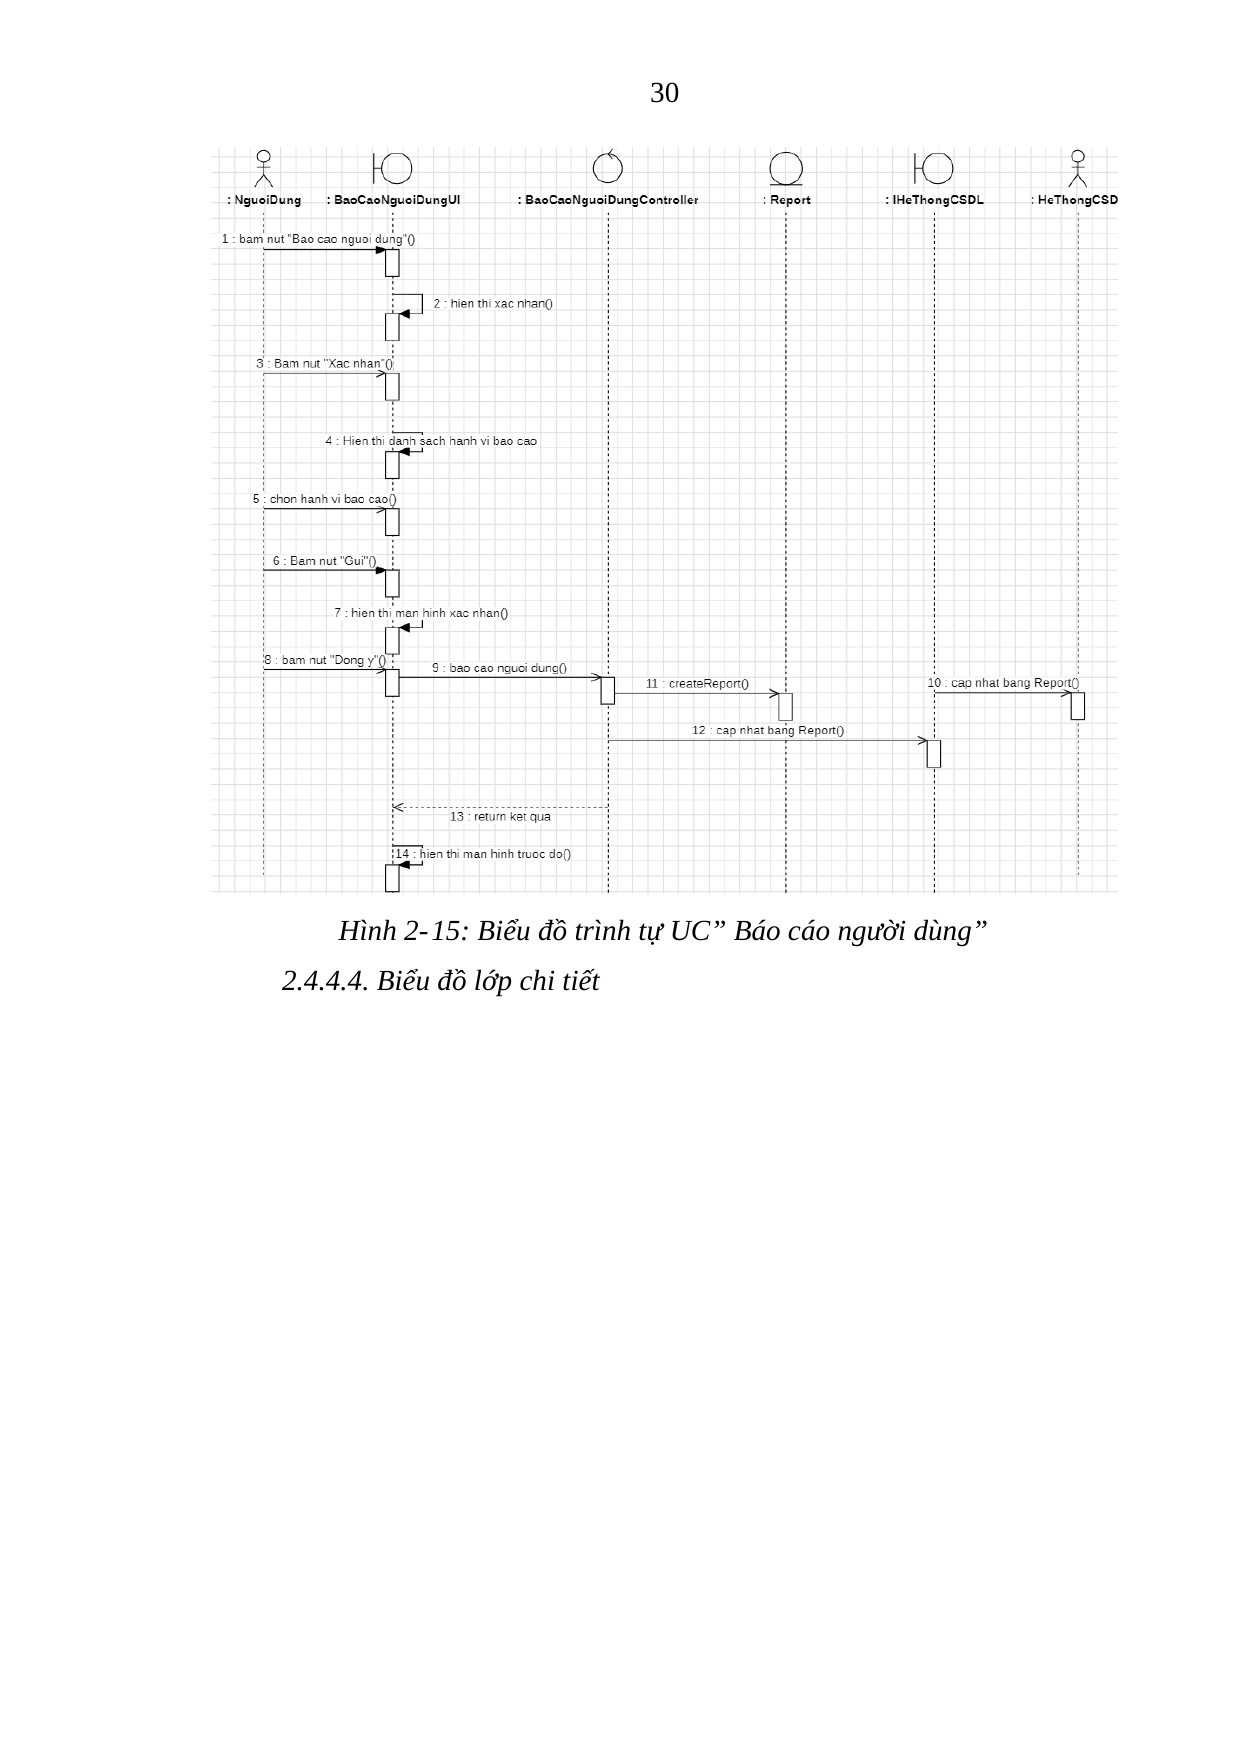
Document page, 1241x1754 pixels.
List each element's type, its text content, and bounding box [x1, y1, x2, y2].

text Biểu đồ lớp chi tiết [282, 963, 1122, 996]
picture [211, 147, 1118, 894]
